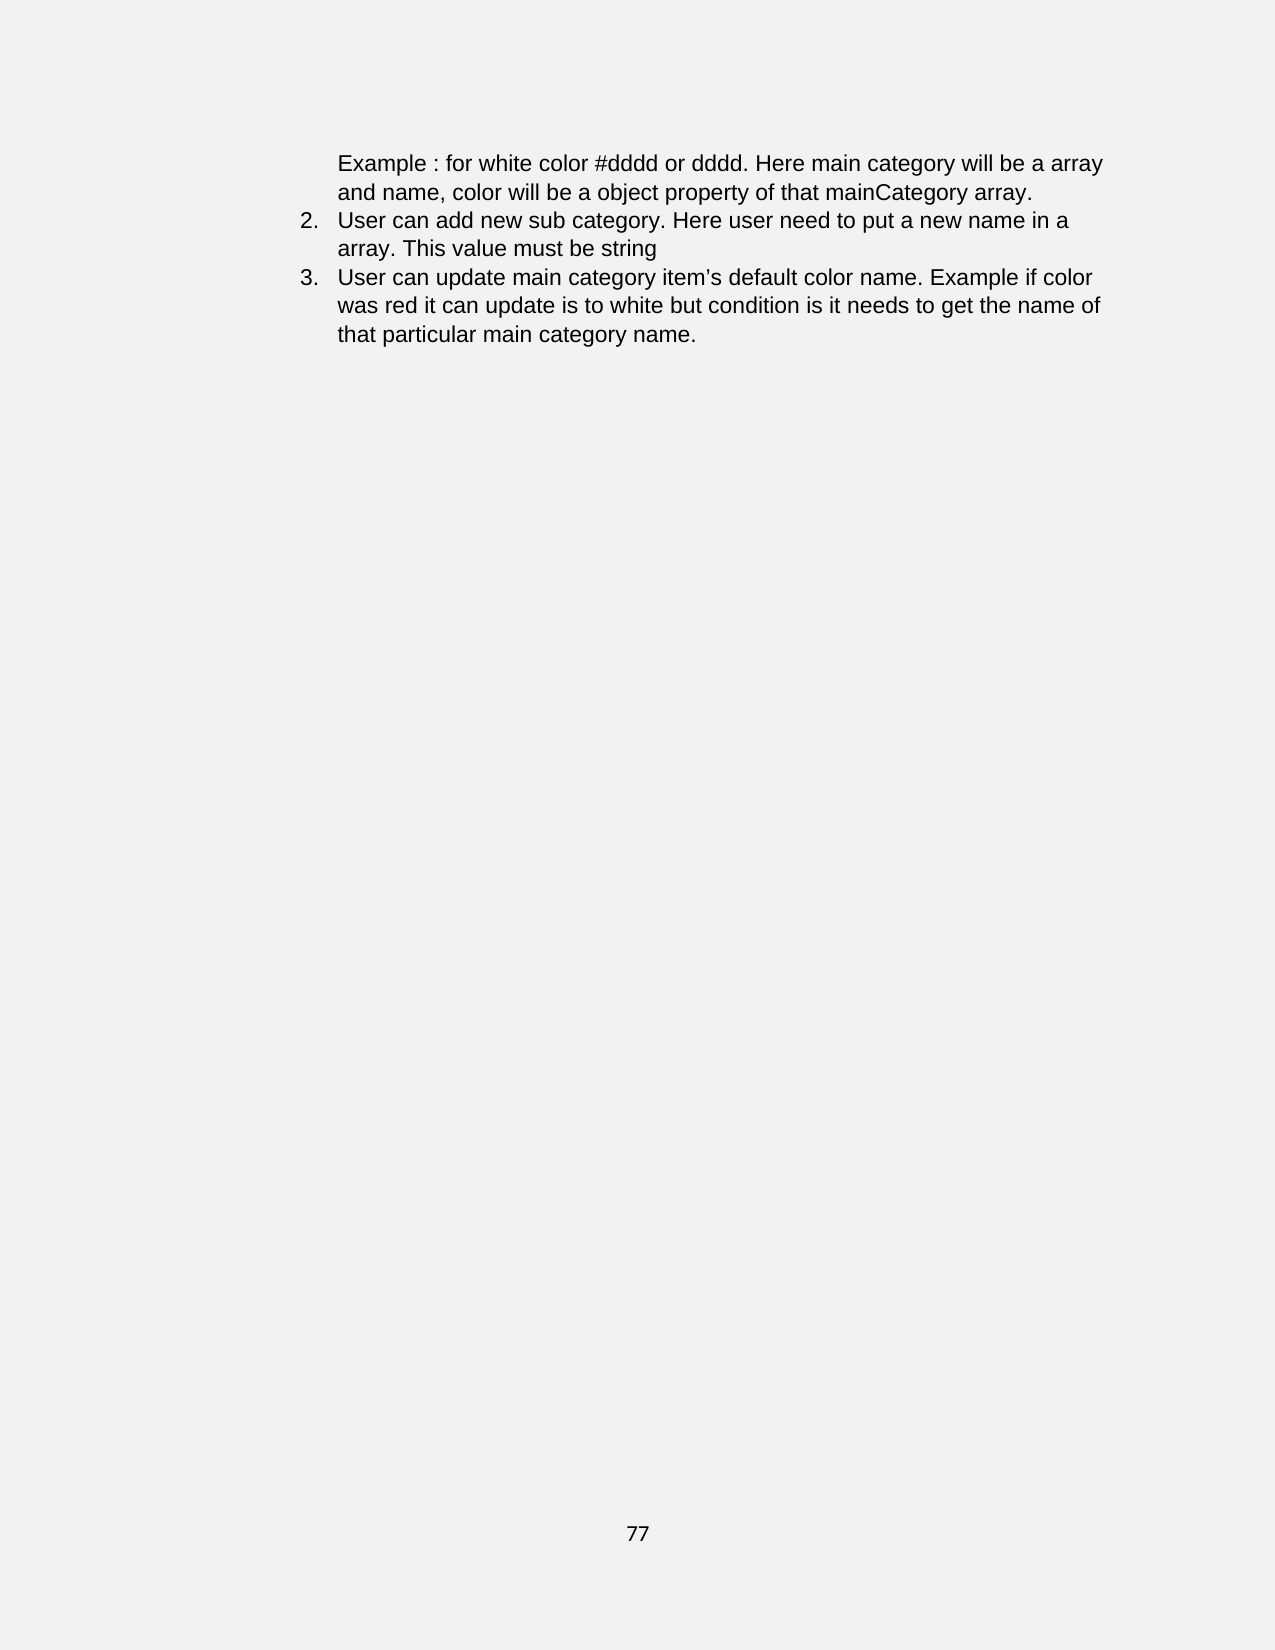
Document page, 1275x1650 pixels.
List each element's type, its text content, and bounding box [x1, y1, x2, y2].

list User can update main category item’s default color name. Example if color was red it can update is to white but condition is it needs to get the name of that particular main category name. [300, 264, 1125, 347]
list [300, 150, 1125, 205]
list User can add new sub category. Here user need to put a new name in a array. This value must be string [300, 207, 1125, 262]
